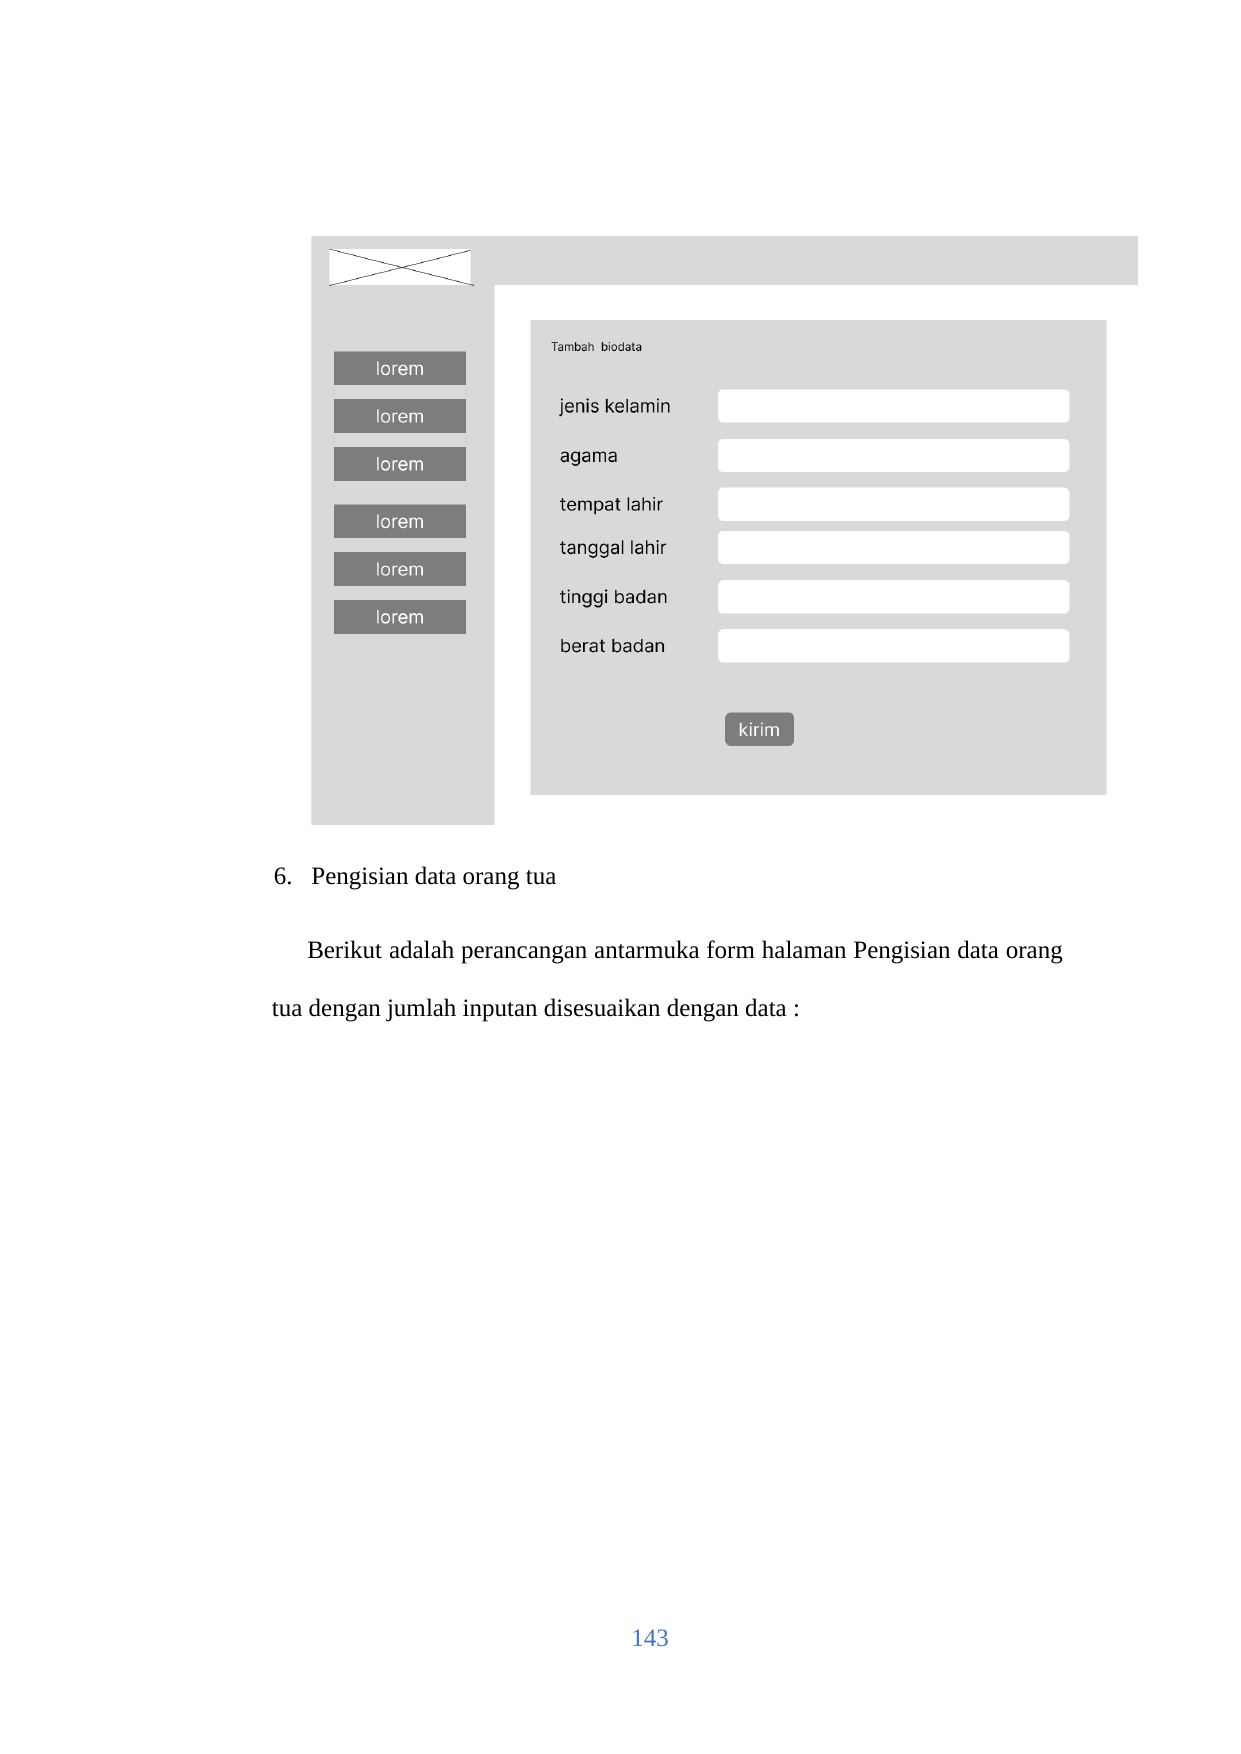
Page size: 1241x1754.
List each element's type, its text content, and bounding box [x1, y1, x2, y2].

list Pengisian data orang tua [274, 861, 1063, 890]
text Berikut adalah perancangan antarmuka form halaman Pengisian data orang tua dengan jumlah inputan disesuaikan dengan data : [272, 936, 1063, 1022]
picture [311, 236, 1138, 825]
